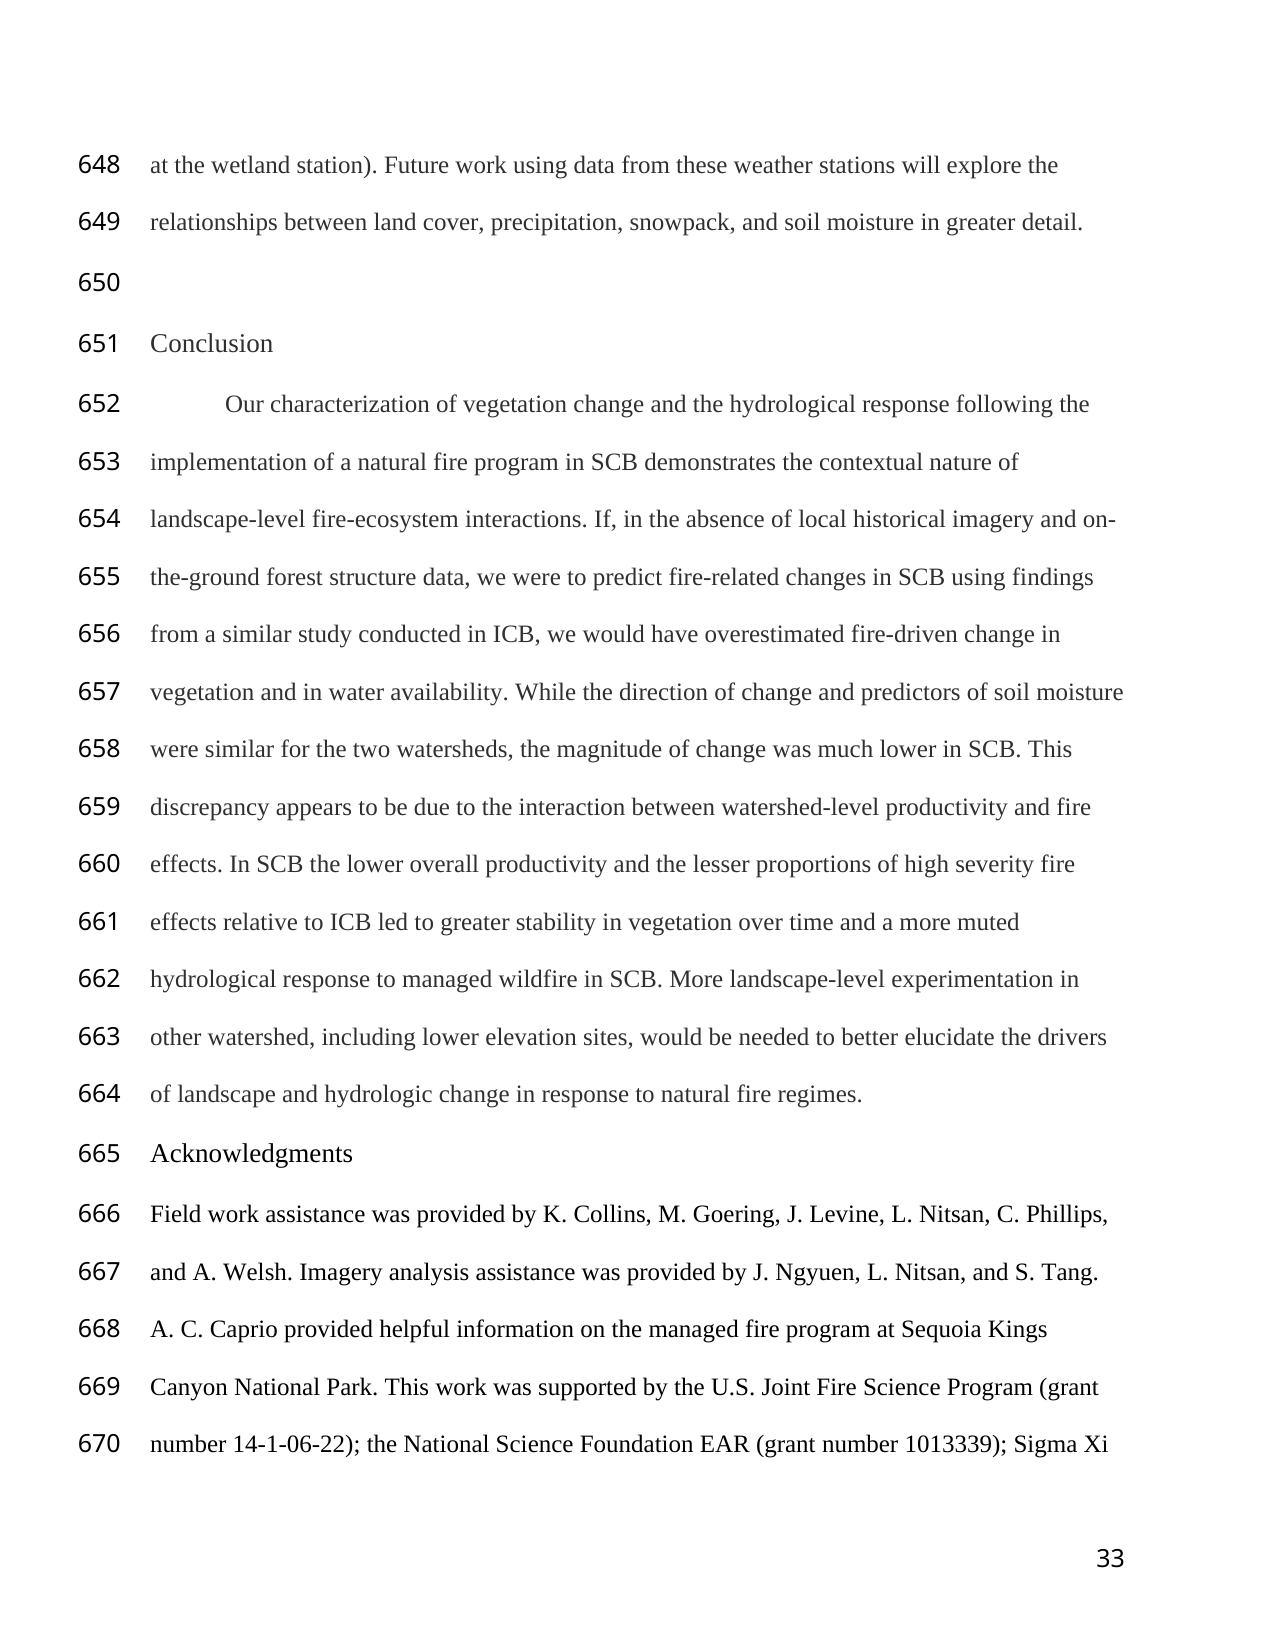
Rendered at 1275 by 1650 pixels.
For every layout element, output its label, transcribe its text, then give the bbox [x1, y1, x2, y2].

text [150, 1199, 1125, 1458]
text Conclusion [150, 327, 1125, 358]
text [150, 150, 1125, 236]
text Acknowledgments [150, 1137, 1125, 1168]
text Our characterization of vegetation change and the hydrological response following the implementation of a natural fire program in SCB demonstrates the contextual nature of landscape-level fire-ecosystem interactions. If, in the absence of local historical imagery and on-the-ground forest structure data, we were to predict fire-related changes in SCB using findings from a similar study conducted in ICB, we would have overestimated fire-driven change in vegetation and in water availability. While the direction of change and predictors of soil moisture were similar for the two watersheds, the magnitude of change was much lower in SCB. This discrepancy appears to be due to the interaction between watershed-level productivity and fire effects. In SCB the lower overall productivity and the lesser proportions of high severity fire effects relative to ICB led to greater stability in vegetation over time and a more muted hydrological response to managed wildfire in SCB. More landscape-level experimentation in other watershed, including lower elevation sites, would be needed to better elucidate the drivers of landscape and hydrologic change in response to natural fire regimes. [150, 389, 1125, 1108]
